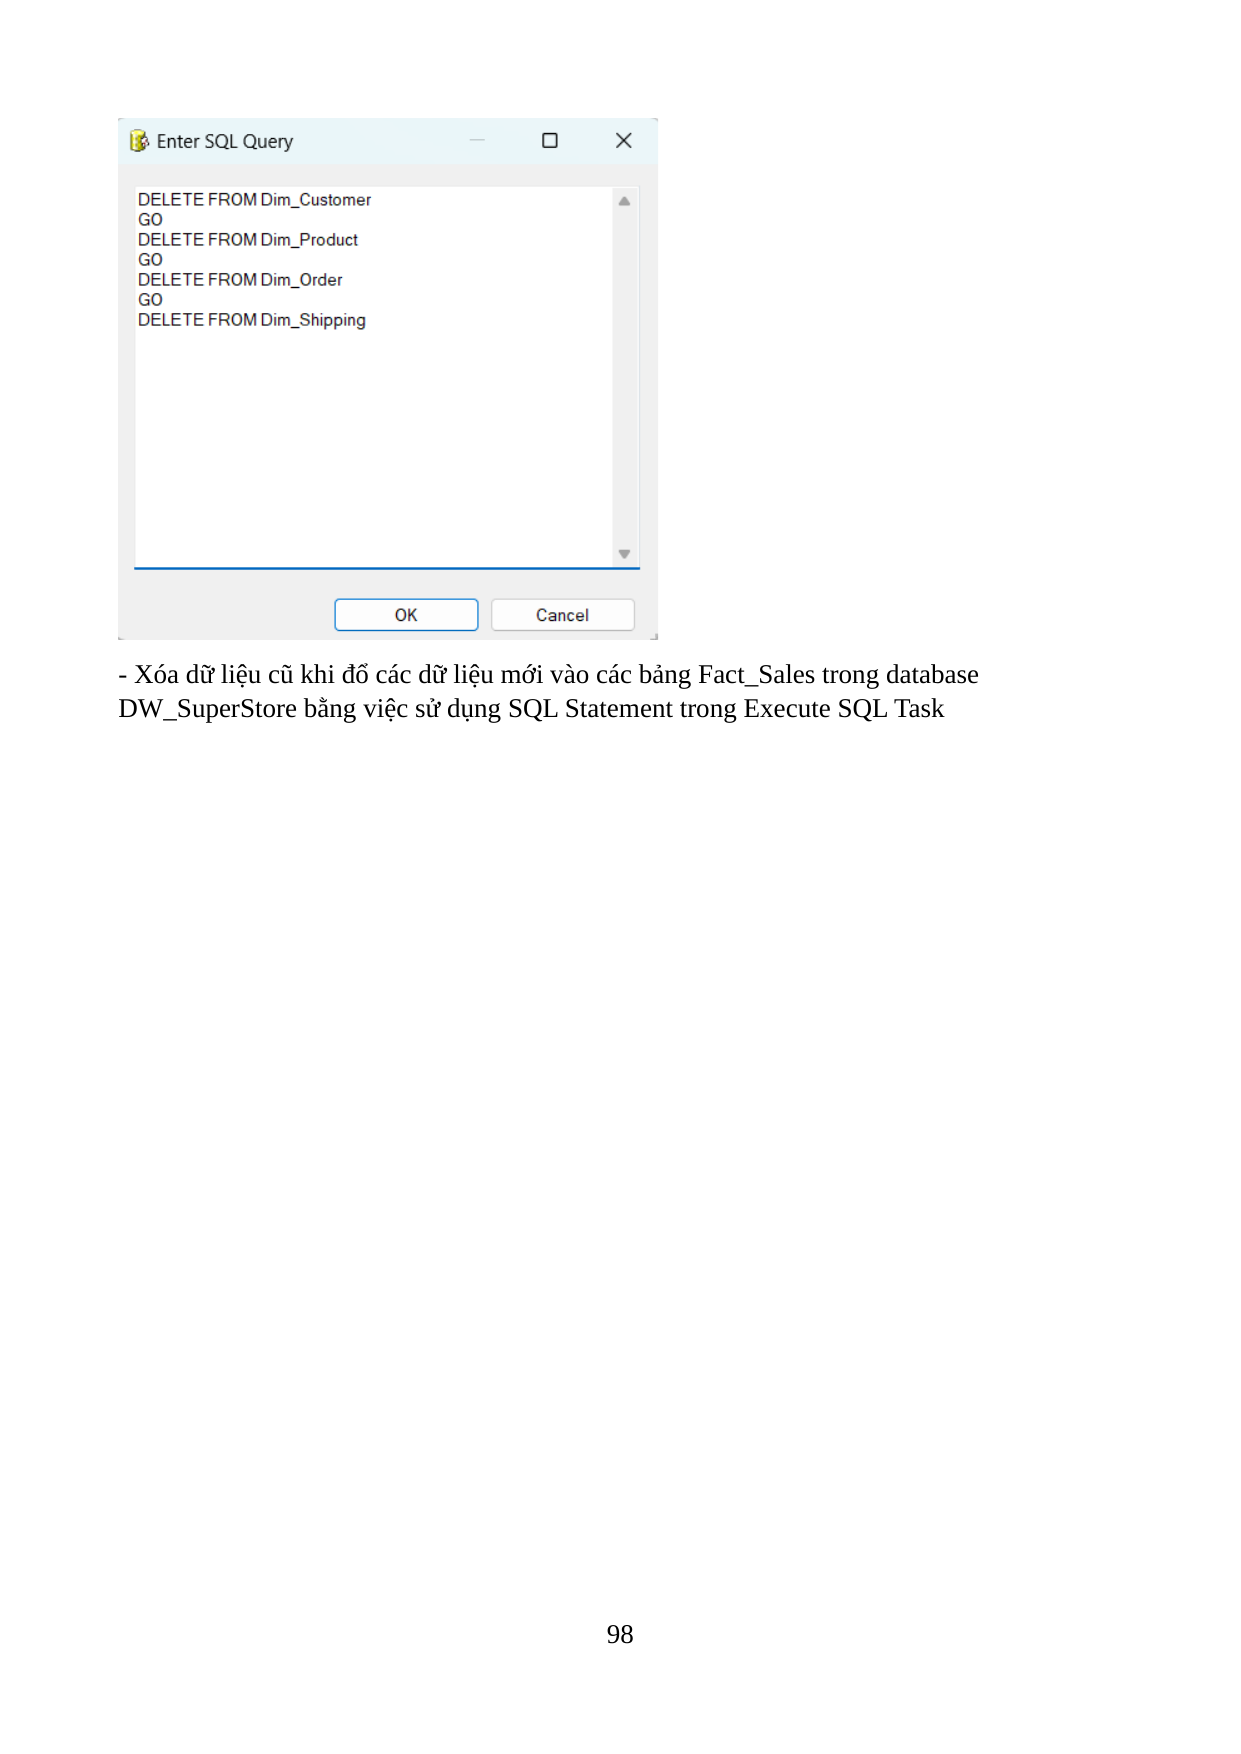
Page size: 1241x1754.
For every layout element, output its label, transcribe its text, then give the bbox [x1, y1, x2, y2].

text - Xóa dữ liệu cũ khi đổ các dữ liệu mới vào các bảng Fact_Sales trong database DW_SuperStore bằng việc sử dụng SQL Statement trong Execute SQL Task [118, 658, 1122, 723]
picture [118, 118, 659, 640]
